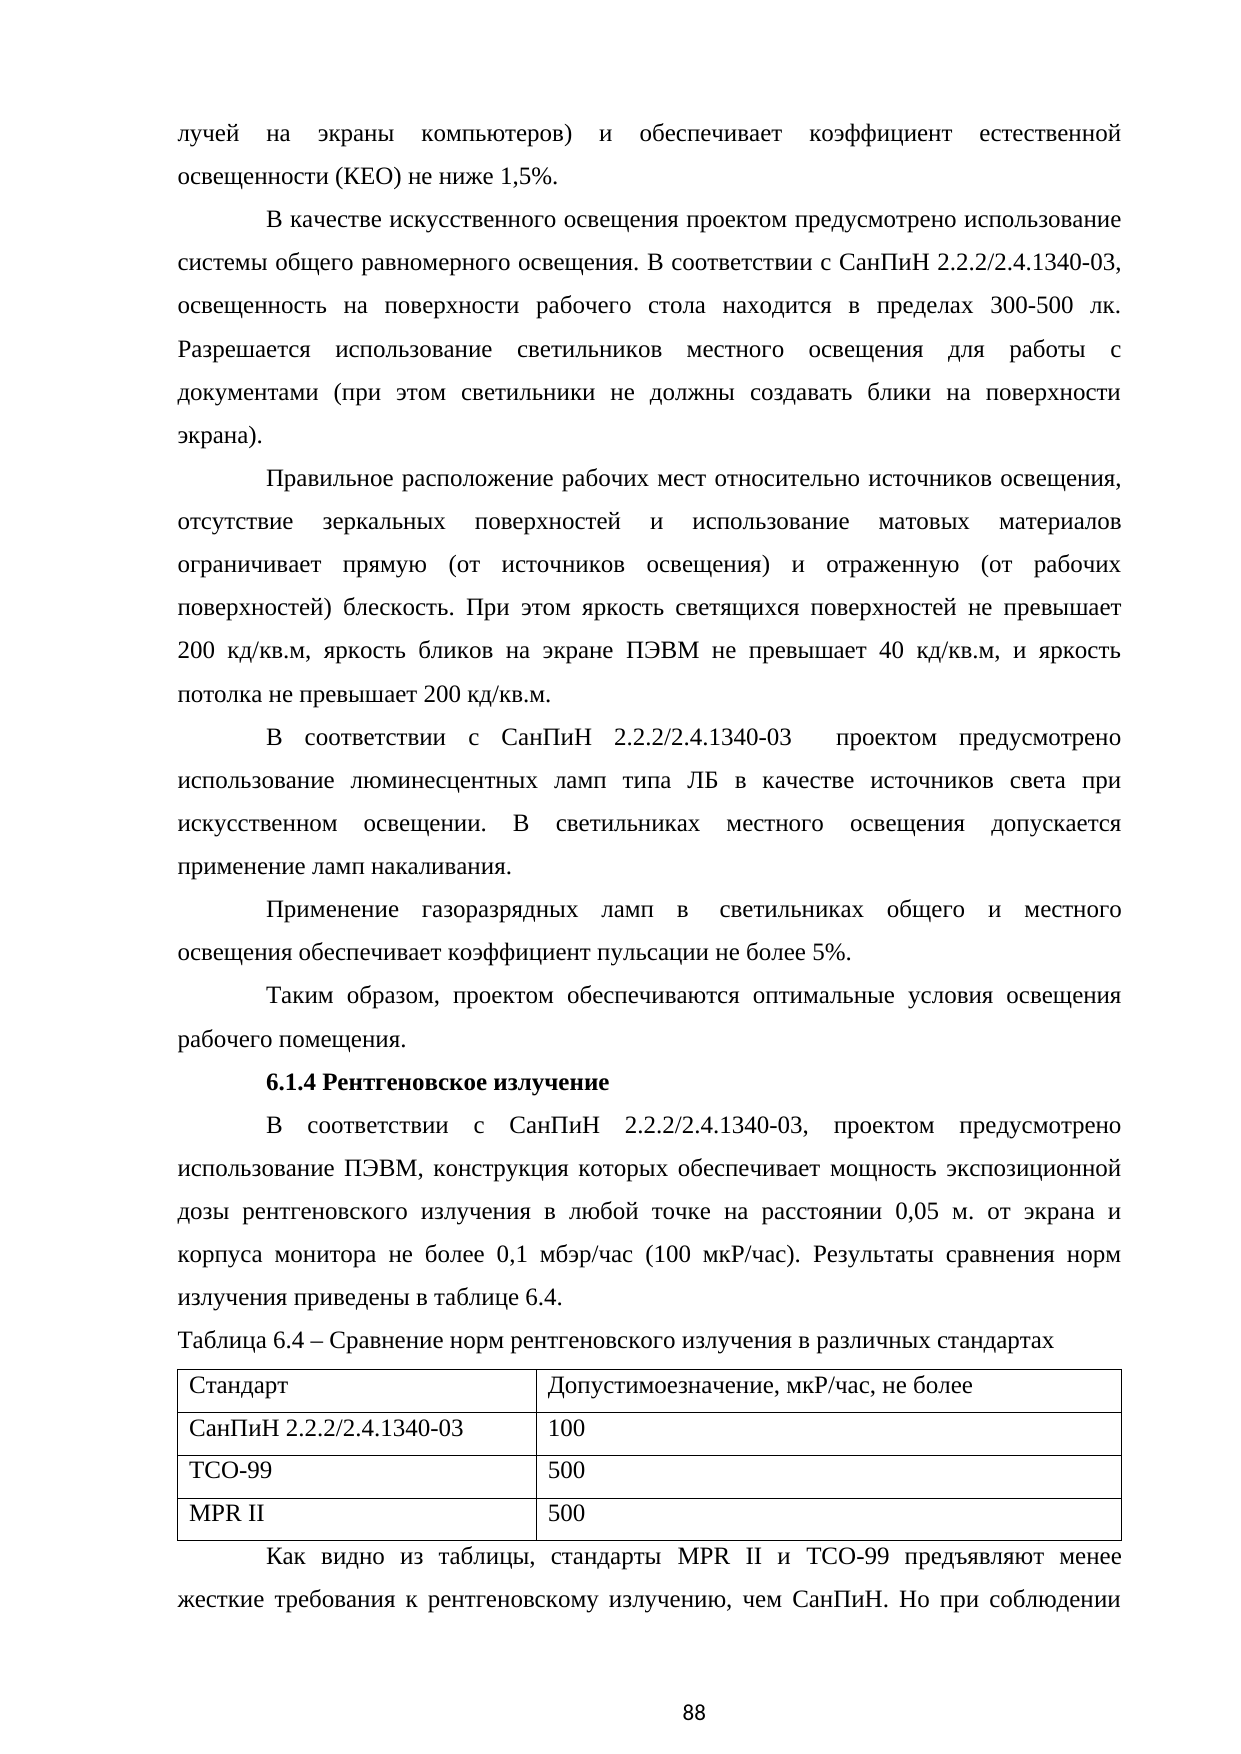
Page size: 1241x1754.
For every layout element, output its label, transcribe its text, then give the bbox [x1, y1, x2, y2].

table_header Допустимоезначение, мкР/час, не более [537, 1370, 1121, 1412]
table_cell MPR II [178, 1499, 536, 1540]
text В соответствии с СанПиН 2.2.2/2.4.1340-03 проектом предусмотрено использование люминесцентных ламп типа ЛБ в качестве источников света при искусственном освещении. В светильниках местного освещения допускается применение ламп накаливания. [177, 722, 1122, 880]
table_cell 100 [537, 1413, 1121, 1454]
table_cell 500 [537, 1499, 1121, 1540]
table_header Стандарт [178, 1370, 536, 1412]
text В качестве искусственного освещения проектом предусмотрено использование системы общего равномерного освещения. В соответствии с СанПиН 2.2.2/2.4.1340-03, освещенность на поверхности рабочего стола находится в пределах 300-500 лк. Разрешается использование светильников местного освещения для работы с документами (при этом светильники не должны создавать блики на поверхности экрана). [177, 204, 1122, 449]
list Рентгеновское излучение [266, 1067, 1122, 1096]
text Таблица 6.4 ‒ Сравнение норм рентгеновского излучения в различных стандартах [177, 1326, 1122, 1354]
table_cell TCO-99 [178, 1456, 536, 1497]
text Применение газоразрядных ламп в светильниках общего и местного освещения обеспечивает коэффициент пульсации не более 5%. [177, 894, 1122, 966]
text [177, 118, 1122, 190]
table_cell СанПиН 2.2.2/2.4.1340-03 [178, 1413, 536, 1454]
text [177, 1541, 1122, 1613]
text В соответствии с СанПиН 2.2.2/2.4.1340-03, проектом предусмотрено использование ПЭВМ, конструкция которых обеспечивает мощность экспозиционной дозы рентгеновского излучения в любой точке на расстоянии . от экрана и корпуса монитора не более 0,1 мбэр/час (100 мкР/час). Результаты сравнения норм излучения приведены в таблице 6.4. [177, 1110, 1122, 1311]
table_cell 500 [537, 1456, 1121, 1497]
text Правильное расположение рабочих мест относительно источников освещения, отсутствие зеркальных поверхностей и использование матовых материалов ограничивает прямую (от источников освещения) и отраженную (от рабочих поверхностей) блескость. При этом яркость светящихся поверхностей не превышает 200 кд/кв.м, яркость бликов на экране ПЭВМ не превышает 40 кд/кв.м, и яркость потолка не превышает 200 кд/кв.м. [177, 463, 1122, 707]
text Таким образом, проектом обеспечиваются оптимальные условия освещения рабочего помещения. [177, 981, 1122, 1052]
